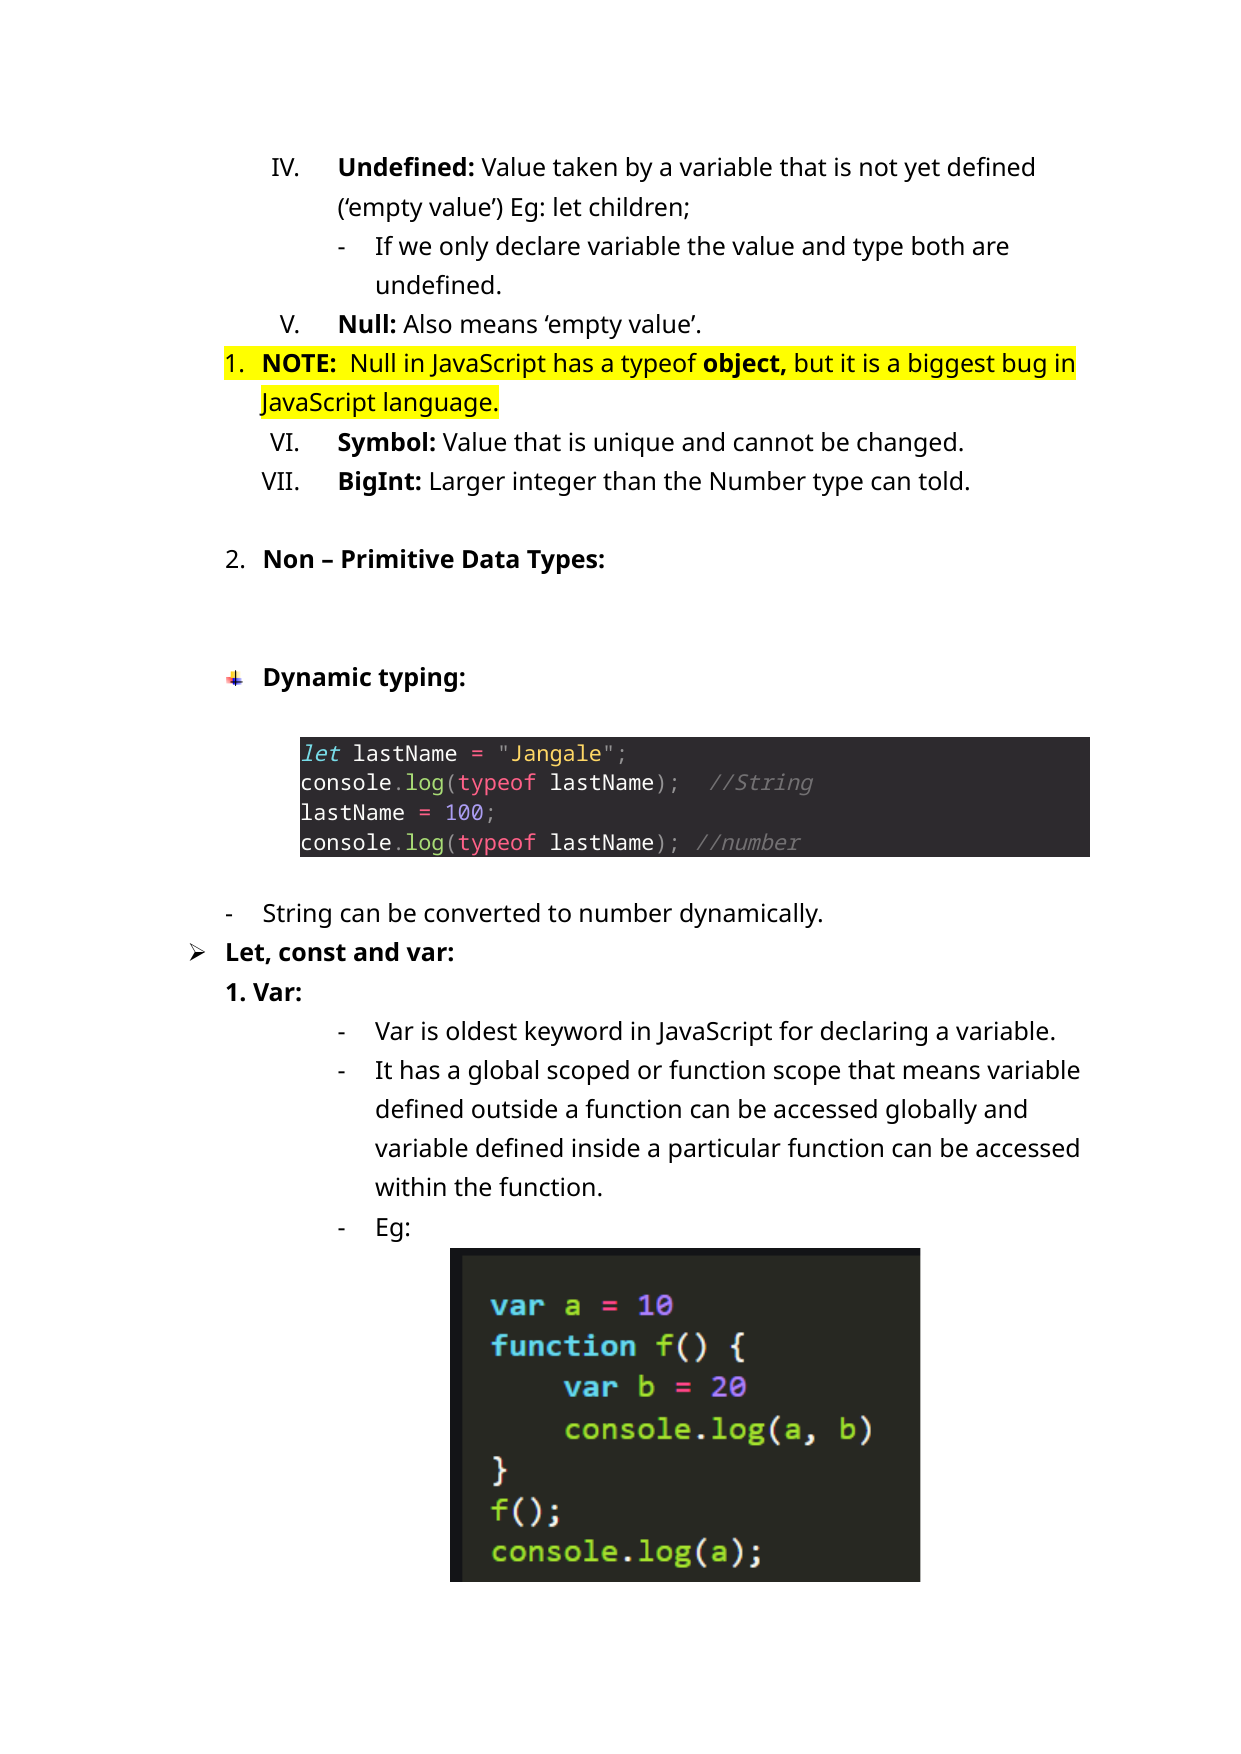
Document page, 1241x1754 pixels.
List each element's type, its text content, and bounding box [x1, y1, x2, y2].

list console.log(typeof lastName); //String [300, 767, 1090, 797]
list Non – Primitive Data Types: [225, 542, 1090, 576]
list Dynamic typing: [225, 659, 1090, 732]
list BigInt: Larger integer than the Number type can told. [300, 463, 1090, 497]
list Eg: [337, 1209, 1090, 1243]
picture [450, 1248, 921, 1582]
list If we only declare variable the value and type both are undefined. [337, 228, 1090, 302]
list let lastName = "Jangale"; [300, 737, 1090, 767]
list lastName = 100; [300, 797, 1090, 827]
list String can be converted to number dynamically. [225, 896, 1090, 930]
list NOTE: Null in JavaScript has a typeof object, but it is a biggest bug in JavaScript language. [224, 346, 1090, 419]
list console.log(typeof lastName); //number [300, 827, 1090, 857]
list Undefined: Value taken by a variable that is not yet defined (‘empty value’) Eg: let children; [300, 150, 1090, 223]
list Let, const and var: 1. Var: [187, 935, 1090, 1008]
list Null: Also means ‘empty value’. [300, 307, 1090, 341]
list Symbol: Value that is unique and cannot be changed. [300, 424, 1090, 458]
list Var is oldest keyword in JavaScript for declaring a variable. [337, 1013, 1090, 1047]
picture [226, 669, 243, 686]
list It has a global scoped or function scope that means variable defined outside a function can be accessed globally and variable defined inside a particular function can be accessed within the function. [337, 1052, 1090, 1204]
